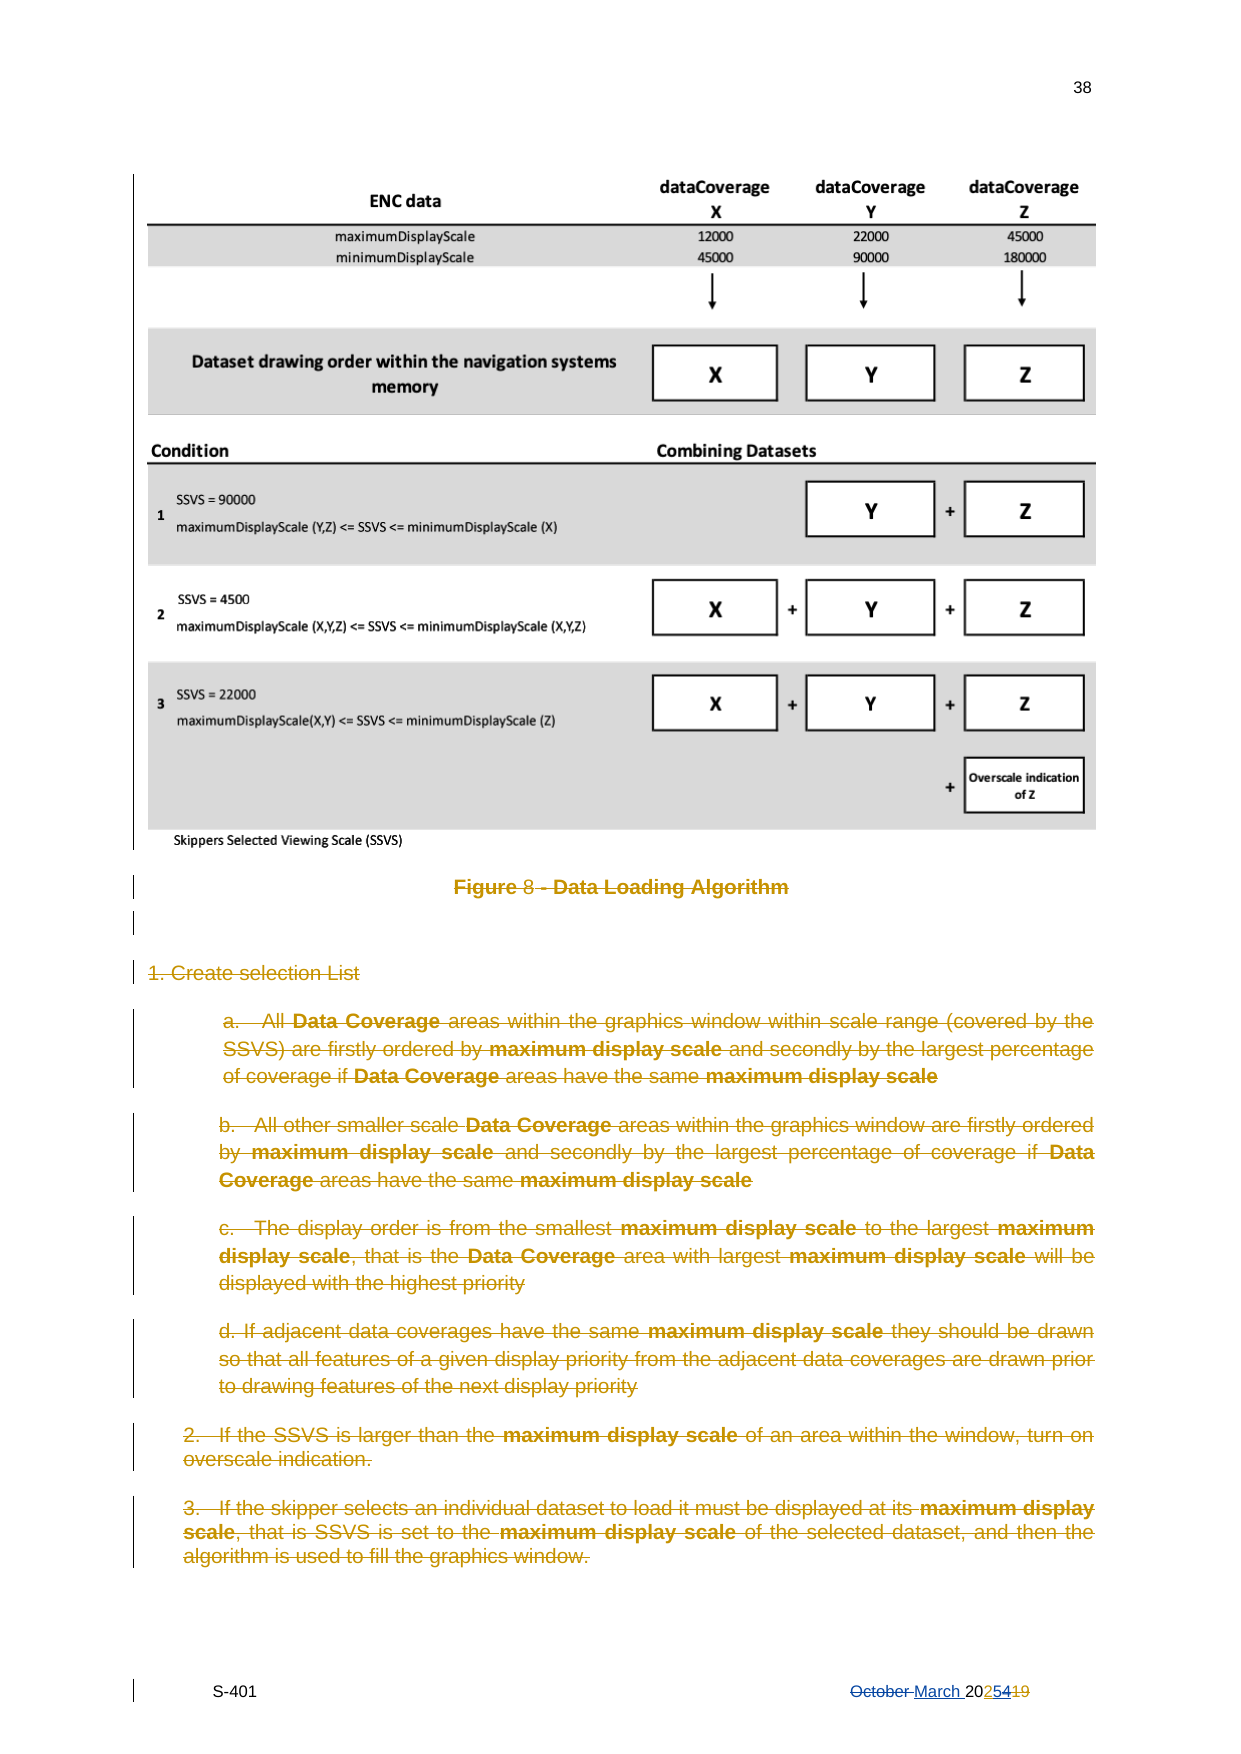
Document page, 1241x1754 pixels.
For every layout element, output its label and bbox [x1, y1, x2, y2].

picture [147, 173, 1096, 850]
